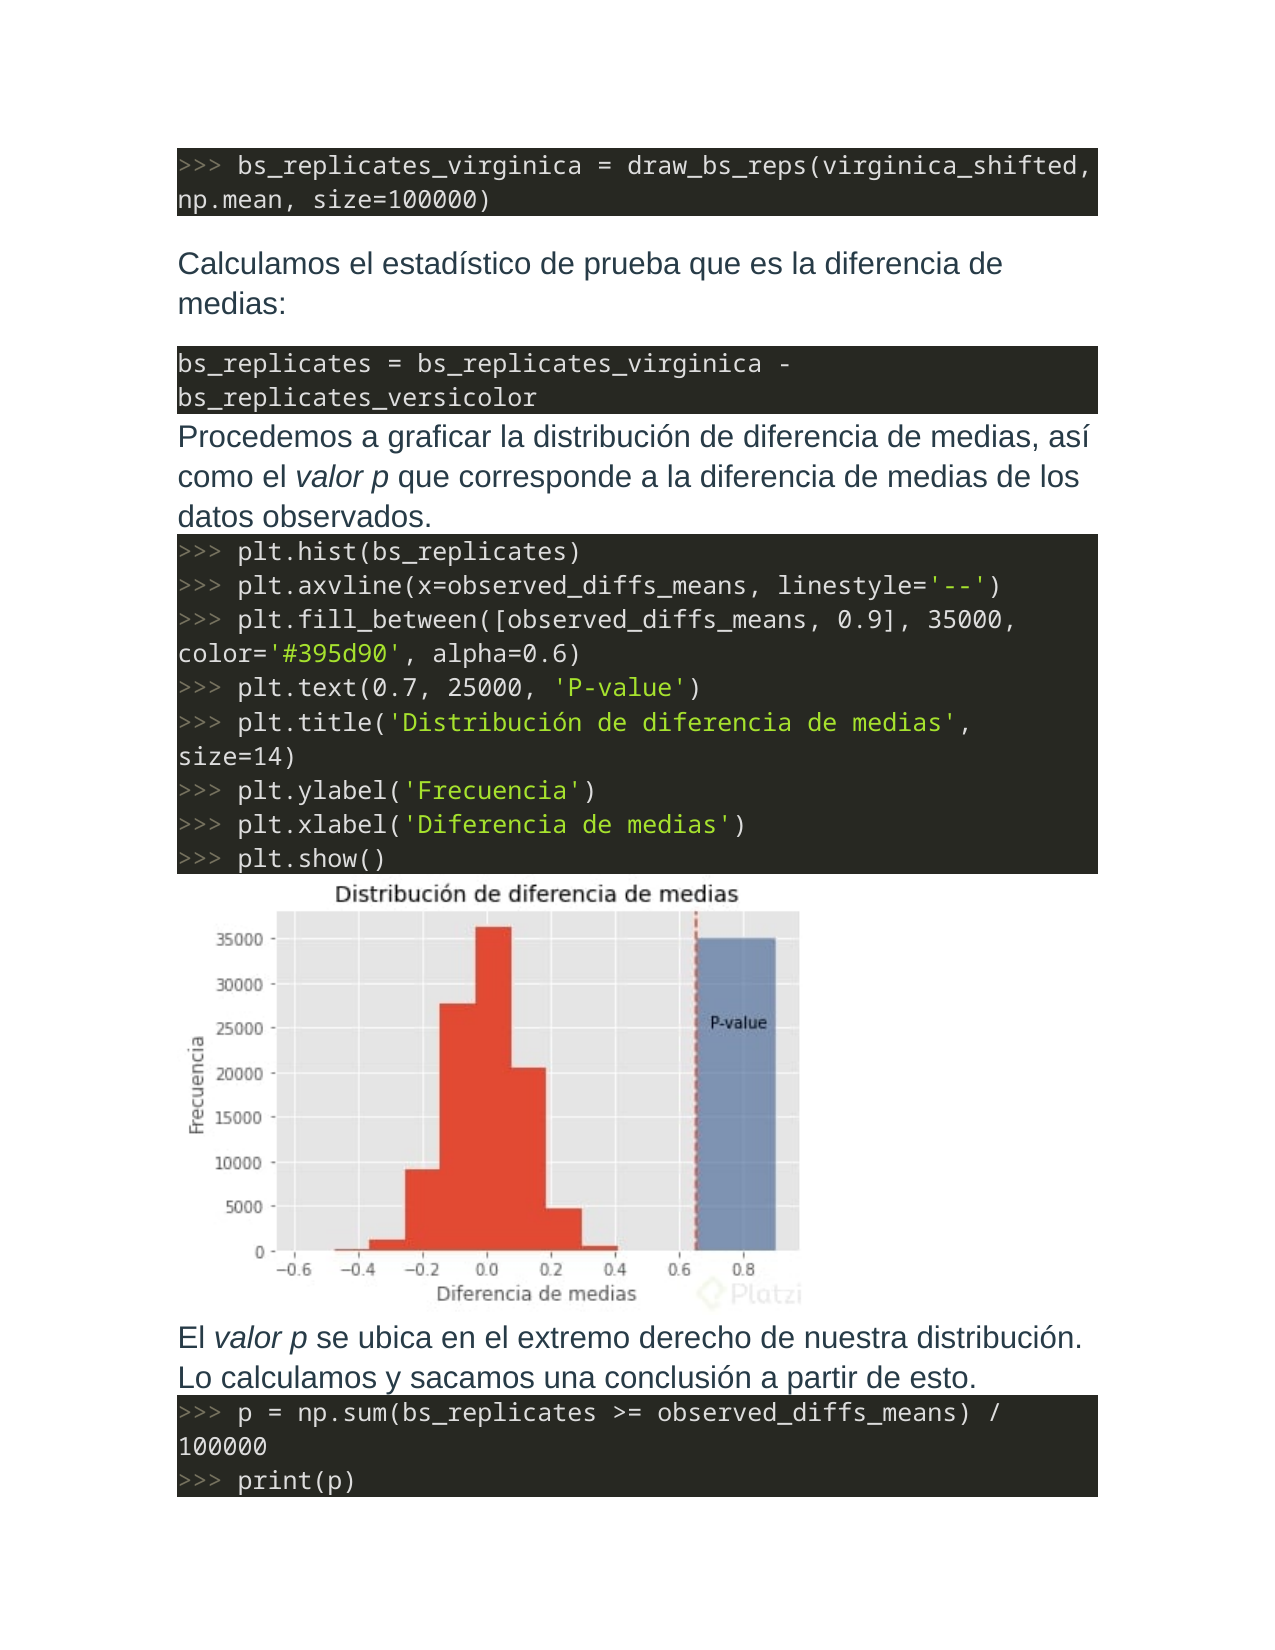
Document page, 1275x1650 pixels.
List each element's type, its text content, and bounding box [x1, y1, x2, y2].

text bs_replicates = bs_replicates_virginica - bs_replicates_versicolor [177, 346, 1098, 414]
text >>> plt.fill_between([observed_diffs_means, 0.9], 35000, color='#395d90', alpha=0.6) [177, 602, 1098, 670]
text >>> print(p) [177, 1463, 1098, 1497]
text Calculamos el estadístico de prueba que es la diferencia de medias: [177, 241, 1098, 321]
text >>> plt.text(0.7, 25000, 'P-value') [177, 670, 1098, 704]
text >>> plt.show() [177, 840, 1098, 874]
text >>> p = np.sum(bs_replicates >= observed_diffs_means) / 100000 [177, 1395, 1098, 1463]
picture [177, 874, 809, 1315]
text >>> plt.hist(bs_replicates) [177, 534, 1098, 568]
text >>> plt.ylabel('Frecuencia') [177, 772, 1098, 806]
text >>> bs_replicates_virginica = draw_bs_reps(virginica_shifted, np.mean, size=100000) [177, 148, 1098, 216]
text >>> plt.xlabel('Diferencia de medias') [177, 806, 1098, 840]
text Procedemos a graficar la distribución de diferencia de medias, así como el valor p que corresponde a la diferencia de medias de los datos observados. [177, 414, 1098, 534]
text El valor p se ubica en el extremo derecho de nuestra distribución. Lo calculamos y sacamos una conclusión a partir de esto. [177, 1315, 1098, 1395]
text >>> plt.title('Distribución de diferencia de medias', size=14) [177, 704, 1098, 772]
text >>> plt.axvline(x=observed_diffs_means, linestyle='--') [177, 568, 1098, 602]
